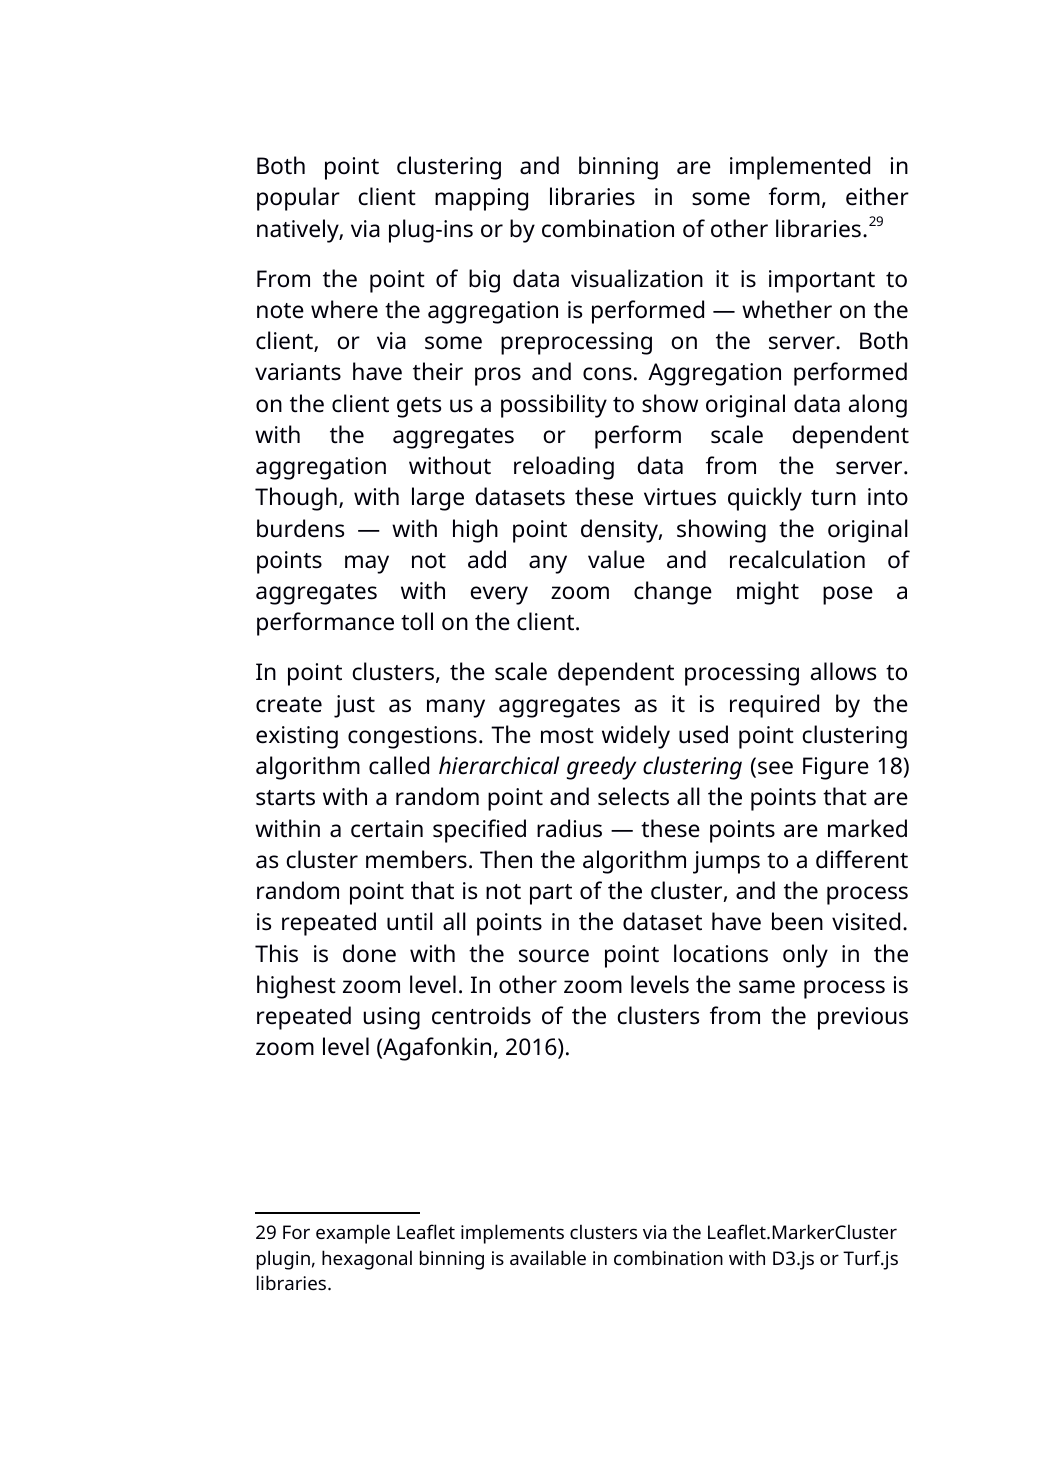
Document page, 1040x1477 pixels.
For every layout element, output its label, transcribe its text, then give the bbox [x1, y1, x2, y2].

text Both point clustering and binning are implemented in popular client mapping libraries in some form, either natively, via plug-ins or by combination of other libraries. [255, 150, 910, 244]
text From the point of big data visualization it is important to note where the aggregation is performed — whether on the client, or via some preprocessing on the server. Both variants have their pros and cons. Aggregation performed on the client gets us a possibility to show original data along with the aggregates or perform scale dependent aggregation without reloading data from the server. Though, with large datasets these virtues quickly turn into burdens — with high point density, showing the original points may not add any value and recalculation of aggregates with every zoom change might pose a performance toll on the client. [255, 262, 910, 637]
text In point clusters, the scale dependent processing allows to create just as many aggregates as it is required by the existing congestions. The most widely used point clustering algorithm called hierarchical greedy clustering (see Figure 18) starts with a random point and selects all the points that are within a certain specified radius — these points are marked as cluster members. Then the algorithm jumps to a different random point that is not part of the cluster, and the process is repeated until all points in the dataset have been visited. This is done with the source point locations only in the highest zoom level. In other zoom levels the same process is repeated using centroids of the clusters from the previous zoom level (Agafonkin, 2016). [255, 656, 910, 1062]
